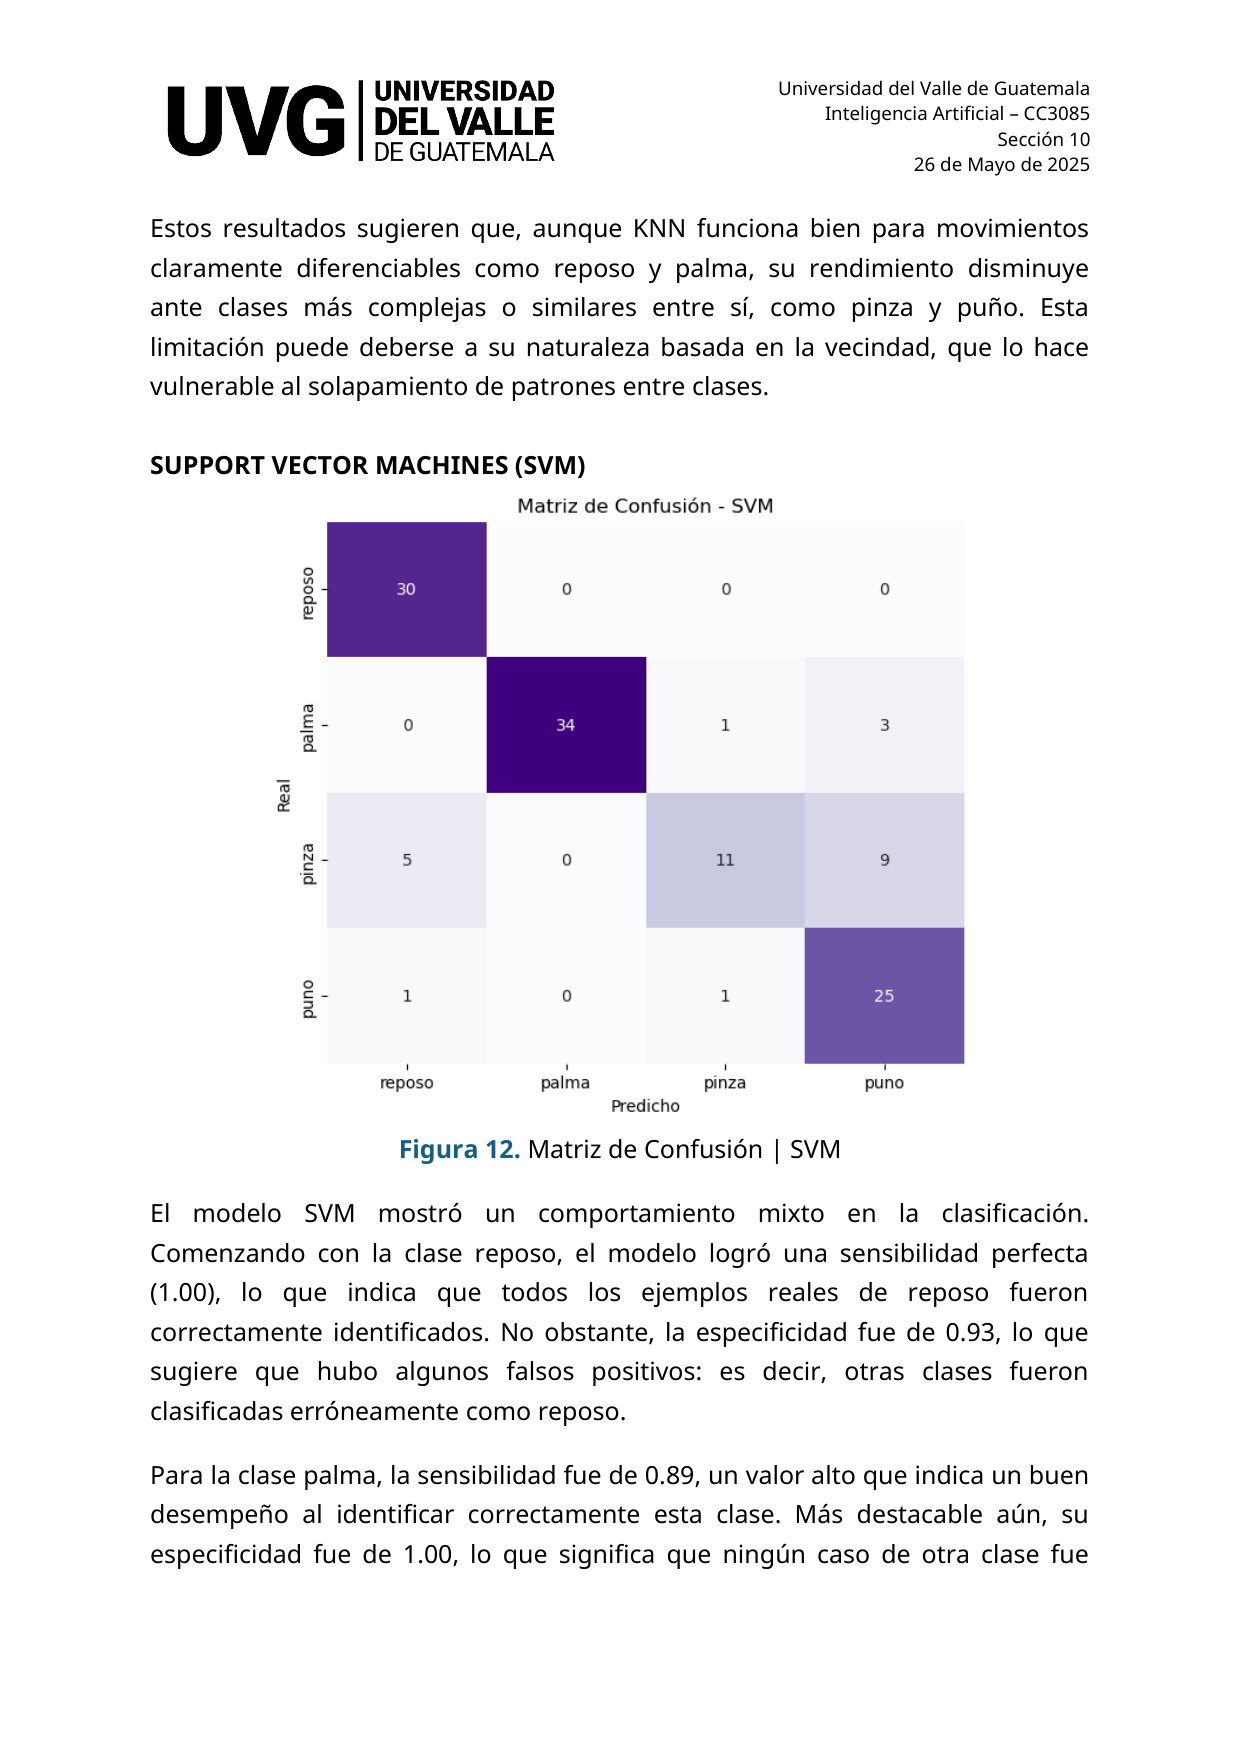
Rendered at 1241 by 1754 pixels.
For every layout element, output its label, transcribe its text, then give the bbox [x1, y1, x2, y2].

text SUPPORT VECTOR MACHINES (SVM) [150, 448, 1090, 482]
picture [265, 487, 975, 1126]
picture [150, 59, 572, 182]
text Estos resultados sugieren que, aunque KNN funciona bien para movimientos claramente diferenciables como reposo y palma, su rendimiento disminuye ante clases más complejas o similares entre sí, como pinza y puño. Esta limitación puede deberse a su naturaleza basada en la vecindad, que lo hace vulnerable al solapamiento de patrones entre clases. [150, 211, 1090, 403]
text Figura 12. Matriz de Confusión | SVM [150, 1131, 1090, 1165]
text El modelo SVM mostró un comportamiento mixto en la clasificación. Comenzando con la clase reposo, el modelo logró una sensibilidad perfecta (1.00), lo que indica que todos los ejemplos reales de reposo fueron correctamente identificados. No obstante, la especificidad fue de 0.93, lo que sugiere que hubo algunos falsos positivos: es decir, otras clases fueron clasificadas erróneamente como reposo. [150, 1196, 1090, 1427]
